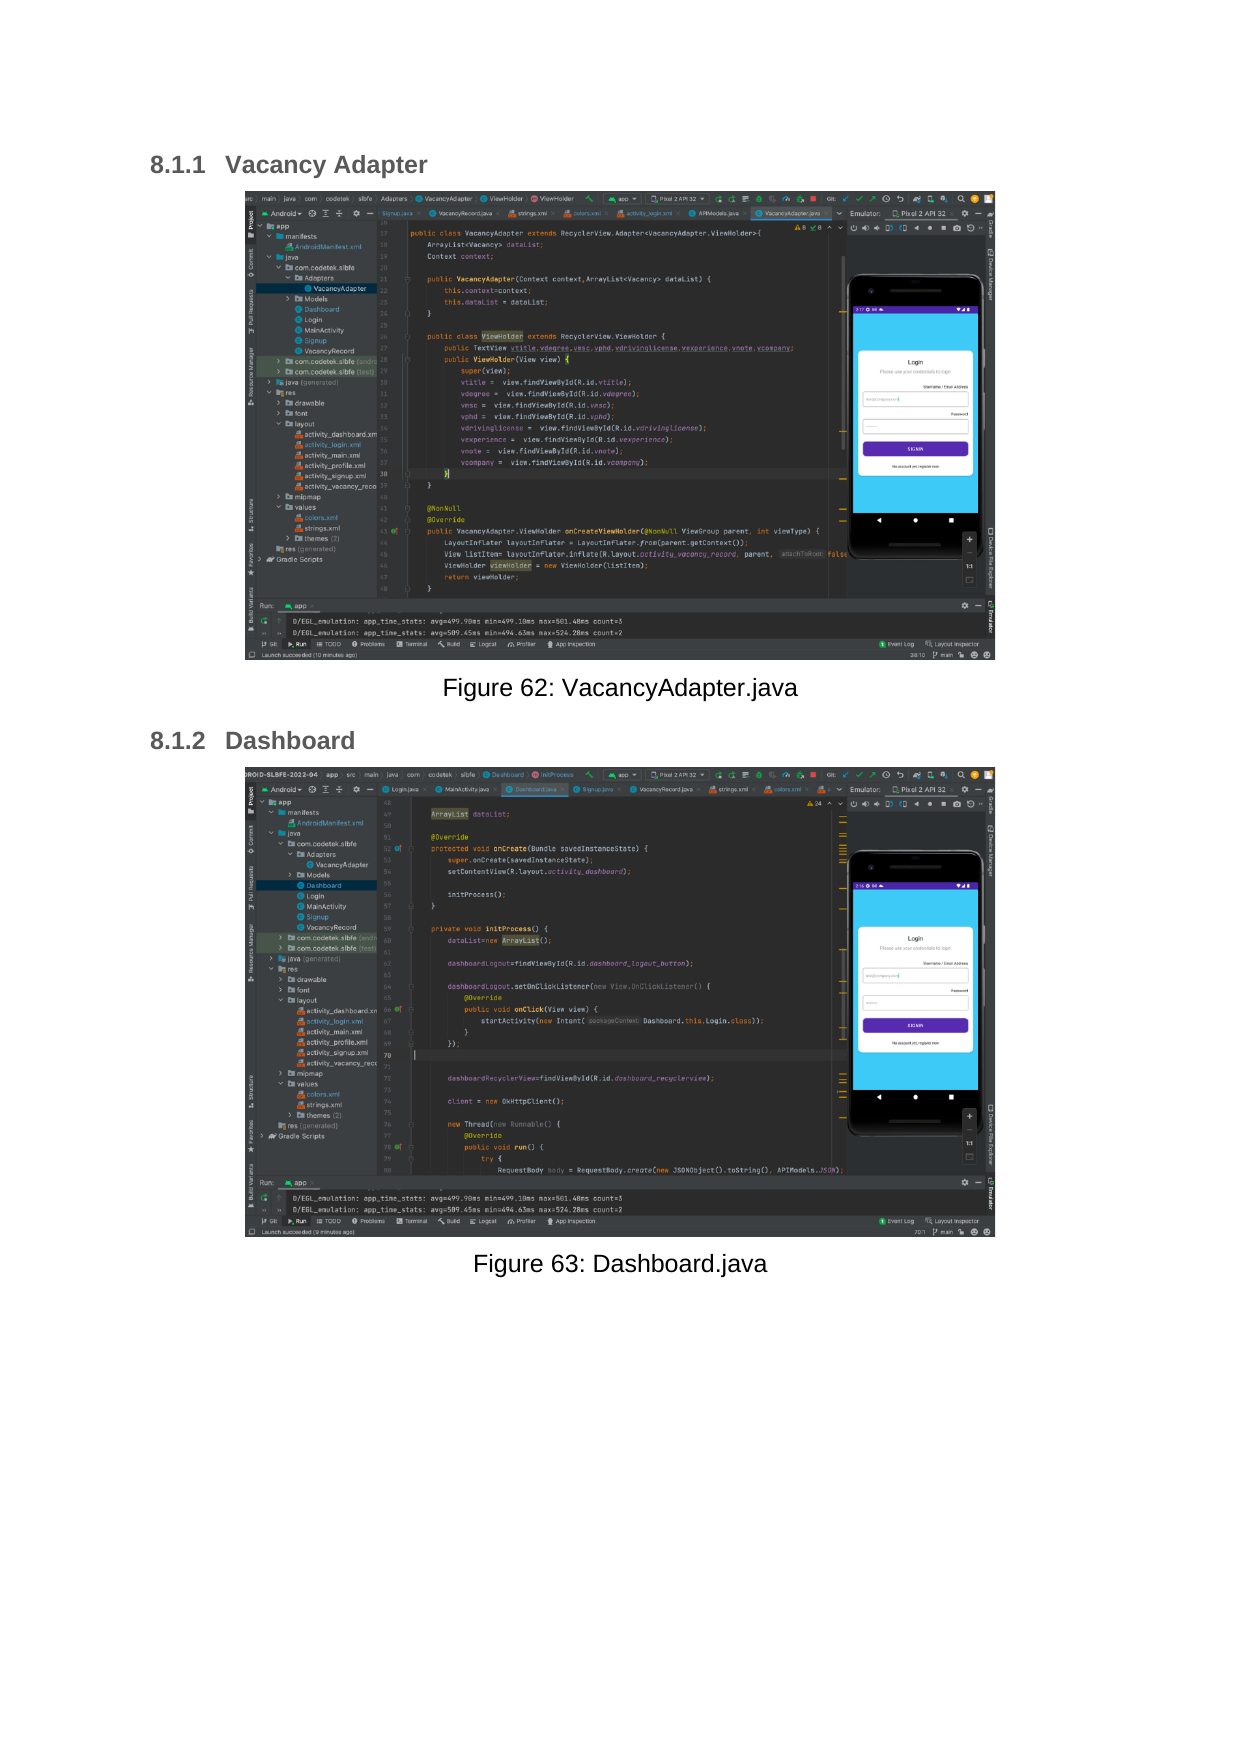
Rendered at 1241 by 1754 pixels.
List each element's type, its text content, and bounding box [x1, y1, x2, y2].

text Figure 62: VacancyAdapter.java [150, 672, 1090, 701]
text Figure 63: Dashboard.java [150, 1249, 1090, 1277]
picture [245, 767, 995, 1237]
subtitle Dashboard [150, 726, 1090, 755]
subtitle Vacancy Adapter [150, 150, 1090, 179]
picture [245, 191, 995, 660]
